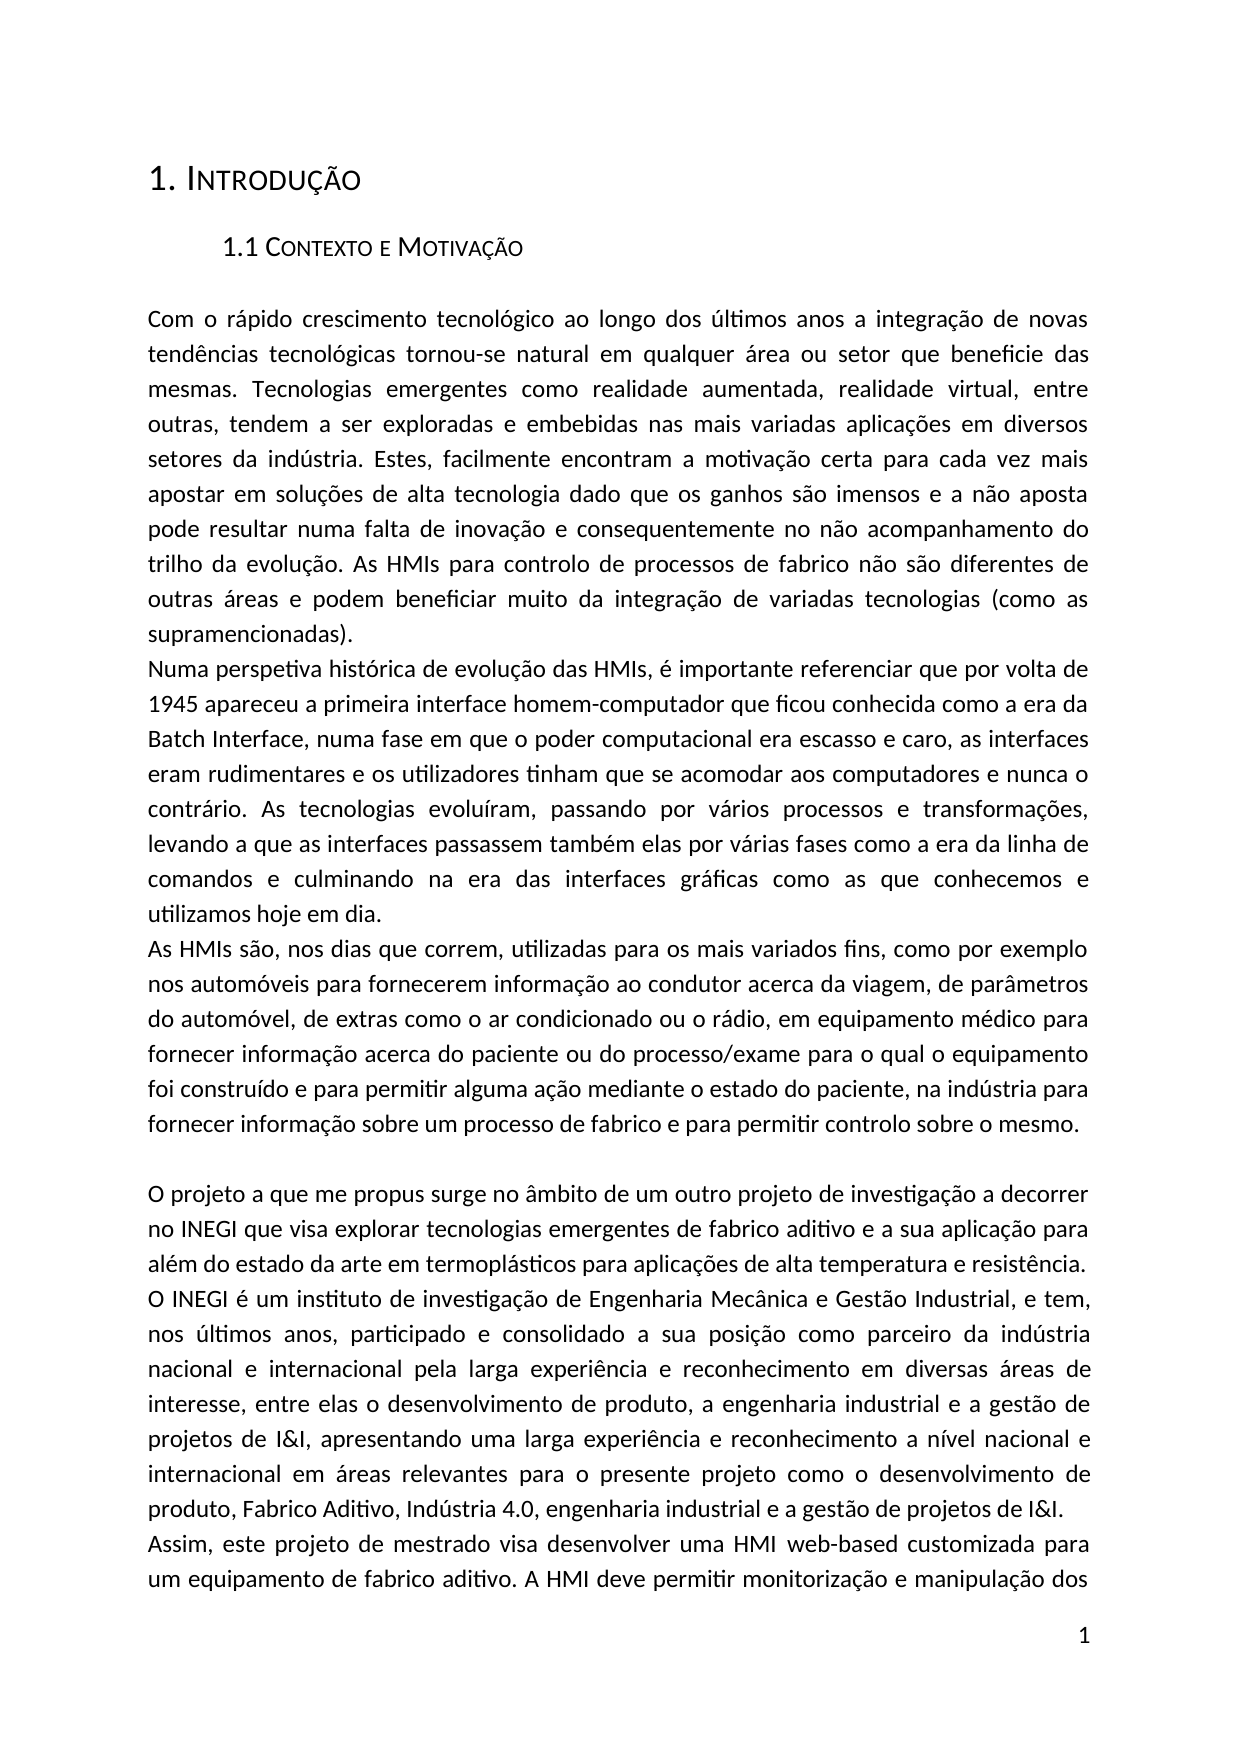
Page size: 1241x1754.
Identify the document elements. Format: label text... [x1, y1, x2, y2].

subtitle 1. Introdução [148, 154, 1090, 200]
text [148, 1528, 1090, 1593]
text O projeto a que me propus surge no âmbito de um outro projeto de investigação a decorrer no INEGI que visa explorar tecnologias emergentes de fabrico aditivo e a sua aplicação para além do estado da arte em termoplásticos para aplicações de alta temperatura e resistência. [148, 1178, 1090, 1278]
text O INEGI é um instituto de investigação de Engenharia Mecânica e Gestão Industrial, e tem, nos últimos anos, participado e consolidado a sua posição como parceiro da indústria nacional e internacional pela larga experiência e reconhecimento em diversas áreas de interesse, entre elas o desenvolvimento de produto, a engenharia industrial e a gestão de projetos de I&I, apresentando uma larga experiência e reconhecimento a nível nacional e internacional em áreas relevantes para o presente projeto como o desenvolvimento de produto, Fabrico Aditivo, Indústria 4.0, engenharia industrial e a gestão de projetos de I&I. [148, 1283, 1093, 1523]
subtitle 1.1 Contexto e Motivação [222, 228, 1090, 263]
text As HMIs são, nos dias que correm, utilizadas para os mais variados fins, como por exemplo nos automóveis para fornecerem informação ao condutor acerca da viagem, de parâmetros do automóvel, de extras como o ar condicionado ou o rádio, em equipamento médico para fornecer informação acerca do paciente ou do processo/exame para o qual o equipamento foi construído e para permitir alguma ação mediante o estado do paciente, na indústria para fornecer informação sobre um processo de fabrico e para permitir controlo sobre o mesmo. [148, 933, 1090, 1138]
text Numa perspetiva histórica de evolução das HMIs, é importante referenciar que por volta de 1945 apareceu a primeira interface homem-computador que ficou conhecida como a era da Batch Interface, numa fase em que o poder computacional era escasso e caro, as interfaces eram rudimentares e os utilizadores tinham que se acomodar aos computadores e nunca o contrário. As tecnologias evoluíram, passando por vários processos e transformações, levando a que as interfaces passassem também elas por várias fases como a era da linha de comandos e culminando na era das interfaces gráficas como as que conhecemos e utilizamos hoje em dia. [148, 653, 1090, 928]
text Com o rápido crescimento tecnológico ao longo dos últimos anos a integração de novas tendências tecnológicas tornou-se natural em qualquer área ou setor que beneficie das mesmas. Tecnologias emergentes como realidade aumentada, realidade virtual, entre outras, tendem a ser exploradas e embebidas nas mais variadas aplicações em diversos setores da indústria. Estes, facilmente encontram a motivação certa para cada vez mais apostar em soluções de alta tecnologia dado que os ganhos são imensos e a não aposta pode resultar numa falta de inovação e consequentemente no não acompanhamento do trilho da evolução. As HMIs para controlo de processos de fabrico não são diferentes de outras áreas e podem beneficiar muito da integração de variadas tecnologias (como as supramencionadas). [148, 303, 1090, 648]
